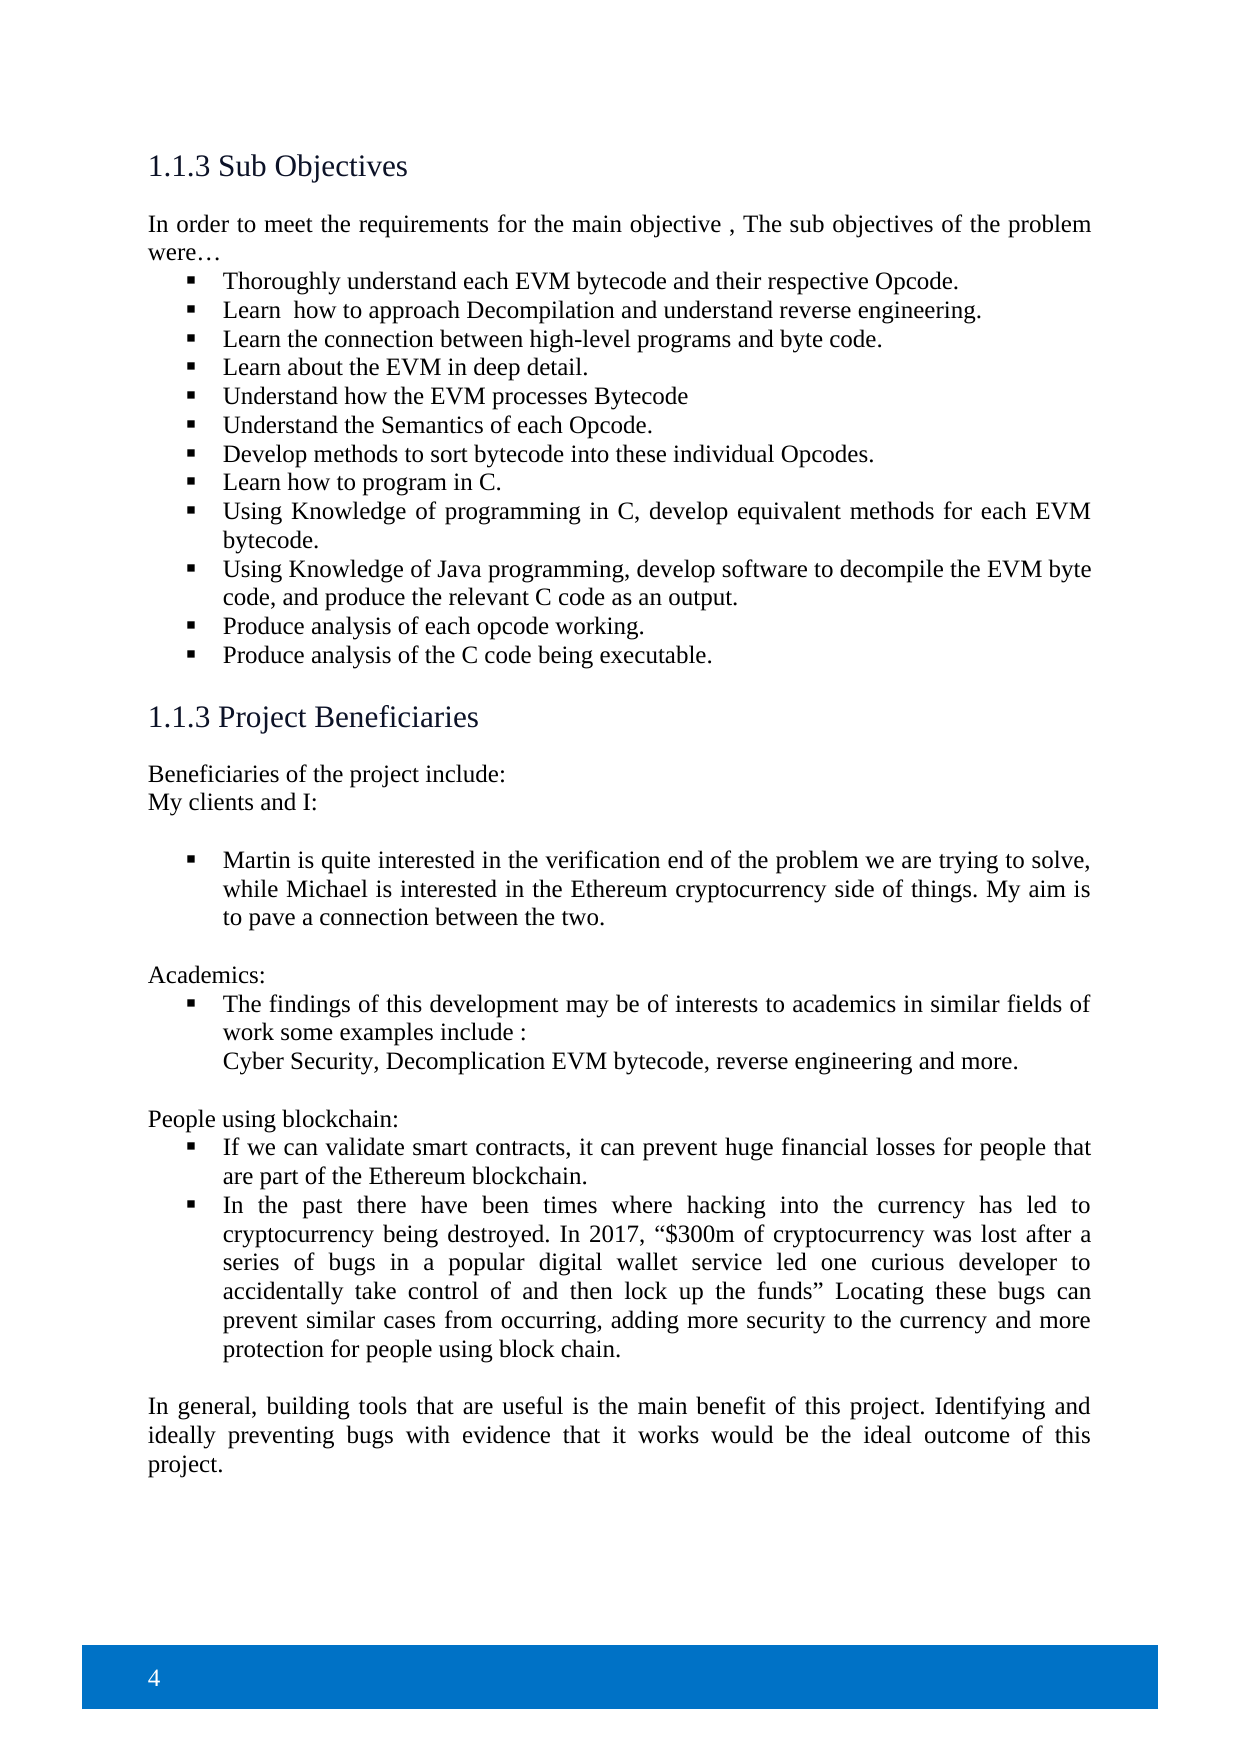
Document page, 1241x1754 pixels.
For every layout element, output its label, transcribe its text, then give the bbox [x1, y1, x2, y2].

text Academics: [148, 960, 1092, 989]
list Learn how to approach Decompilation and understand reverse engineering. [185, 295, 1092, 324]
list Understand the Semantics of each Opcode. [185, 410, 1092, 439]
list If we can validate smart contracts, it can prevent huge financial losses for people that are part of the Ethereum blockchain. [185, 1132, 1092, 1190]
list Martin is quite interested in the verification end of the problem we are trying to solve, while Michael is interested in the Ethereum cryptocurrency side of things. My aim is to pave a connection between the two. [185, 845, 1092, 931]
text My clients and I: [148, 787, 1092, 816]
list Develop methods to sort bytecode into these individual Opcodes. [185, 439, 1092, 467]
list Learn about the EVM in deep detail. [185, 352, 1092, 381]
text In order to meet the requirements for the main objective , The sub objectives of the problem were… [148, 209, 1092, 266]
list In the past there have been times where hacking into the currency has led to cryptocurrency being destroyed. In 2017, “$300m of cryptocurrency was lost after a series of bugs in a popular digital wallet service led one curious developer to accidentally take control of and then lock up the funds” Locating these bugs can prevent similar cases from occurring, adding more security to the currency and more protection for people using block chain. [185, 1190, 1092, 1362]
text In general, building tools that are useful is the main benefit of this project. Identifying and ideally preventing bugs with evidence that it works would be the ideal outcome of this project. [148, 1391, 1092, 1477]
list Produce analysis of the C code being executable. [185, 640, 1092, 669]
list Understand how the EVM processes Bytecode [185, 381, 1092, 410]
list The findings of this development may be of interests to academics in similar fields of work some examples include : [185, 989, 1092, 1046]
list Using Knowledge of programming in C, develop equivalent methods for each EVM bytecode. [185, 496, 1092, 554]
list Learn the connection between high-level programs and byte code. [185, 324, 1092, 352]
list Using Knowledge of Java programming, develop software to decompile the EVM byte code, and produce the relevant C code as an output. [185, 554, 1092, 611]
subtitle 1.1.3 Sub Objectives [148, 148, 1092, 184]
subtitle 1.1.3 Project Beneficiaries [148, 698, 1092, 734]
list Produce analysis of each opcode working. [185, 611, 1092, 640]
text People using blockchain: [148, 1104, 1092, 1132]
text Beneficiaries of the project include: [148, 759, 1092, 787]
list Learn how to program in C. [185, 467, 1092, 496]
list Thoroughly understand each EVM bytecode and their respective Opcode. [185, 266, 1092, 295]
list Cyber Security, Decomplication EVM bytecode, reverse engineering and more. [223, 1046, 1092, 1075]
